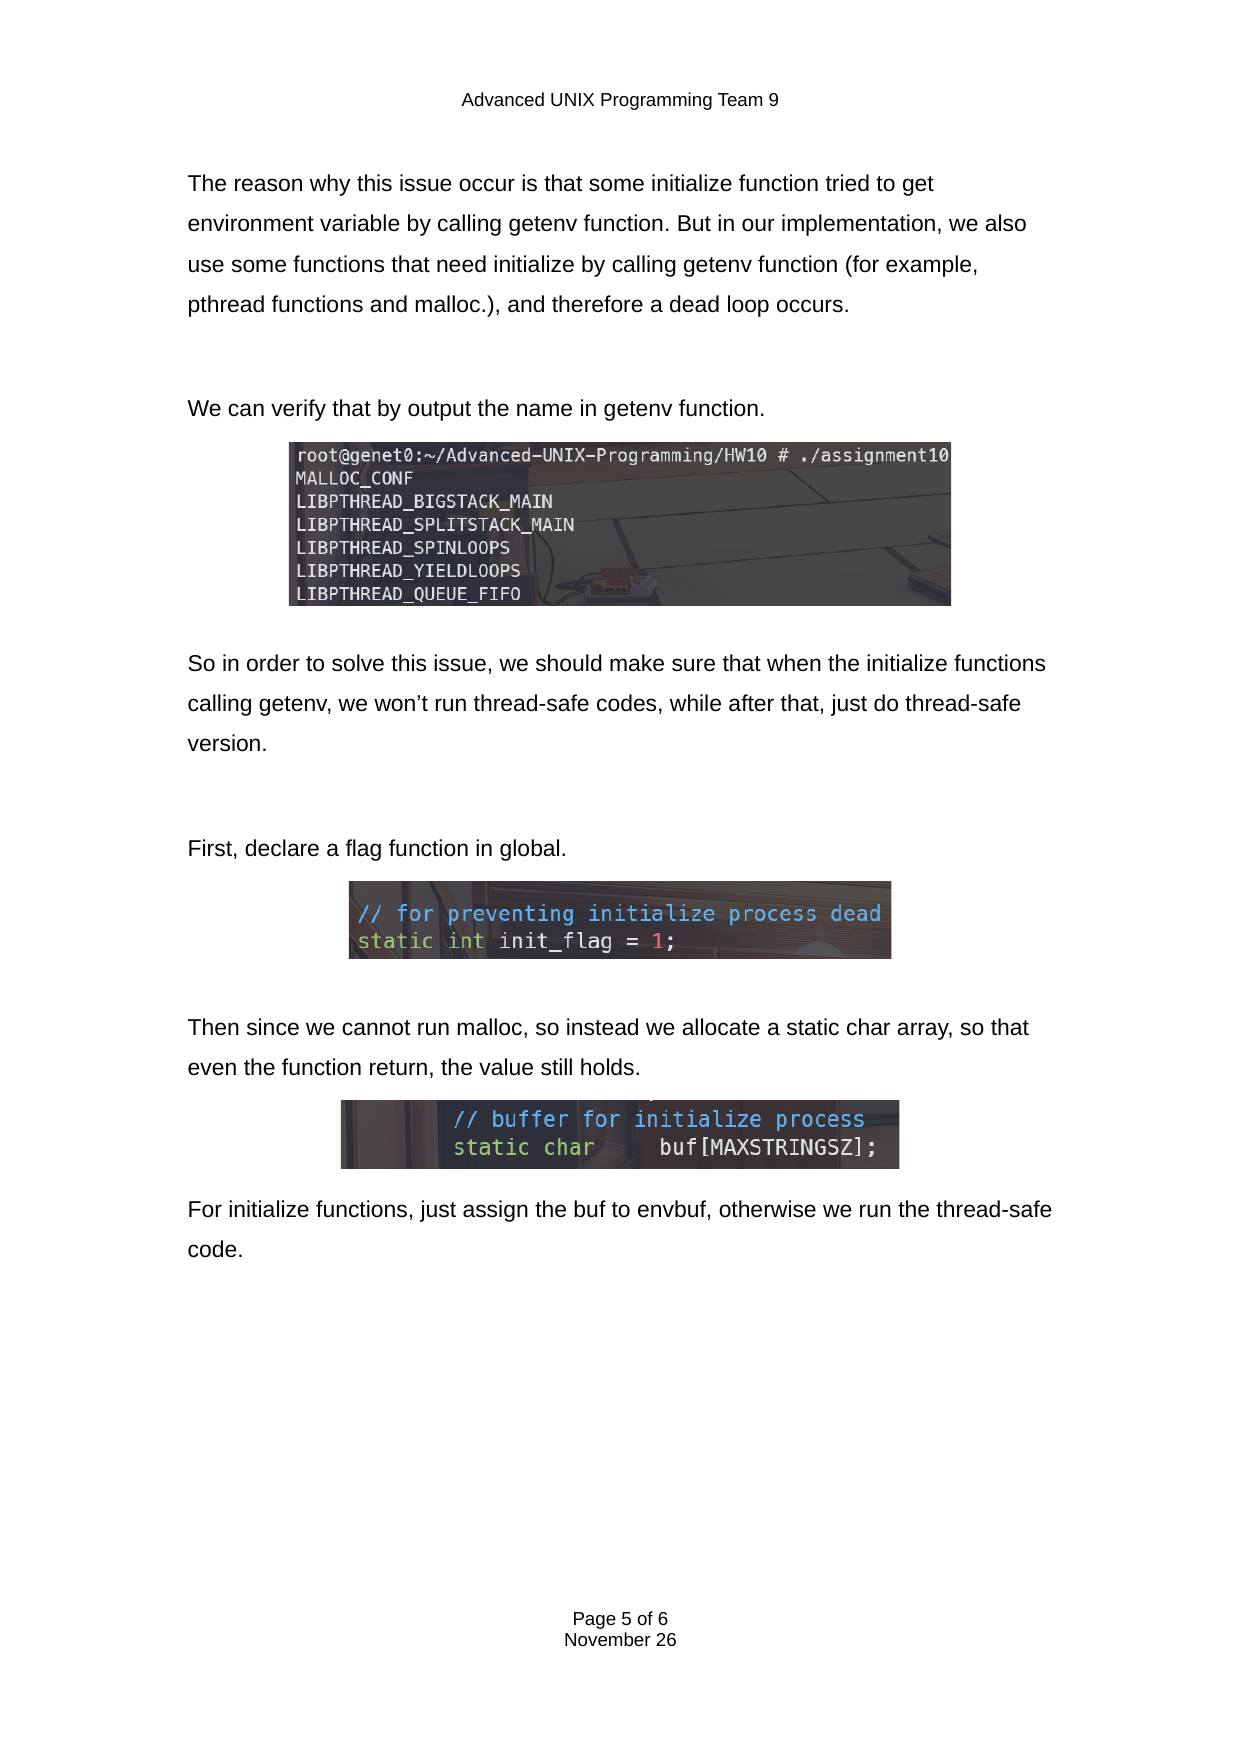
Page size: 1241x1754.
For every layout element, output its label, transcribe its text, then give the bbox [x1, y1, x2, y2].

text So in order to solve this issue, we should make sure that when the initialize functions calling getenv, we won’t run thread-safe codes, while after that, just do thread-safe version. [187, 644, 1053, 762]
picture [288, 442, 952, 606]
picture [340, 1100, 900, 1169]
text Then since we cannot run malloc, so instead we allocate a static char array, so that even the function return, the value still holds. [187, 1008, 1053, 1086]
picture [348, 881, 892, 959]
text The reason why this issue occur is that some initialize function tried to get environment variable by calling getenv function. But in our implementation, we also use some functions that need initialize by calling getenv function (for example, pthread functions and malloc.), and therefore a dead loop occurs. [187, 164, 1053, 323]
text First, declare a flag function in global. [187, 829, 1053, 867]
text For initialize functions, just assign the buf to envbuf, otherwise we run the thread-safe code. [187, 1190, 1053, 1268]
text We can verify that by output the name in getenv function. [187, 390, 1053, 427]
